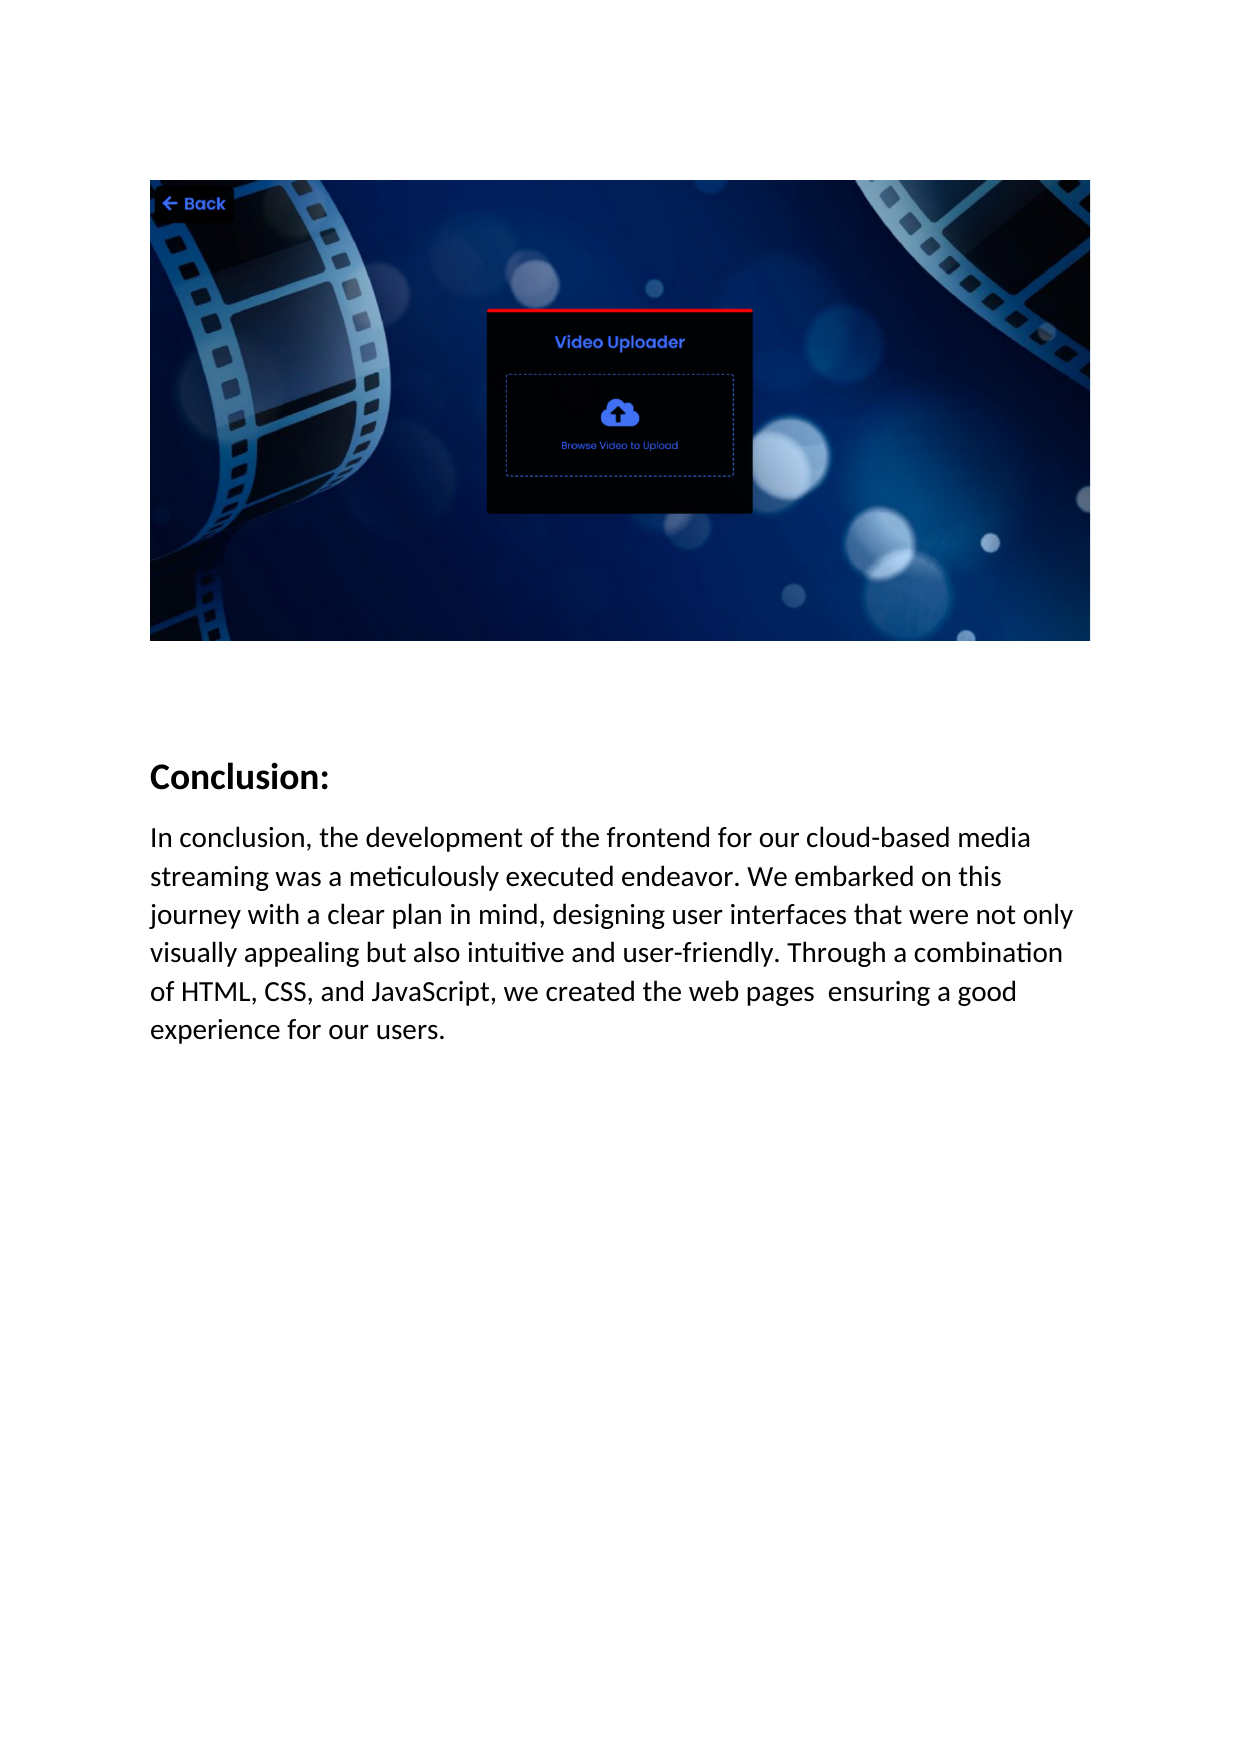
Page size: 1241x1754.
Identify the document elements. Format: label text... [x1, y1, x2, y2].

picture [150, 180, 1091, 641]
text Conclusion: [150, 753, 1090, 799]
text In conclusion, the development of the frontend for our cloud-based media streaming was a meticulously executed endeavor. We embarked on this journey with a clear plan in mind, designing user interfaces that were not only visually appealing but also intuitive and user-friendly. Through a combination of HTML, CSS, and JavaScript, we created the web pages ensuring a good experience for our users. [150, 819, 1090, 1047]
